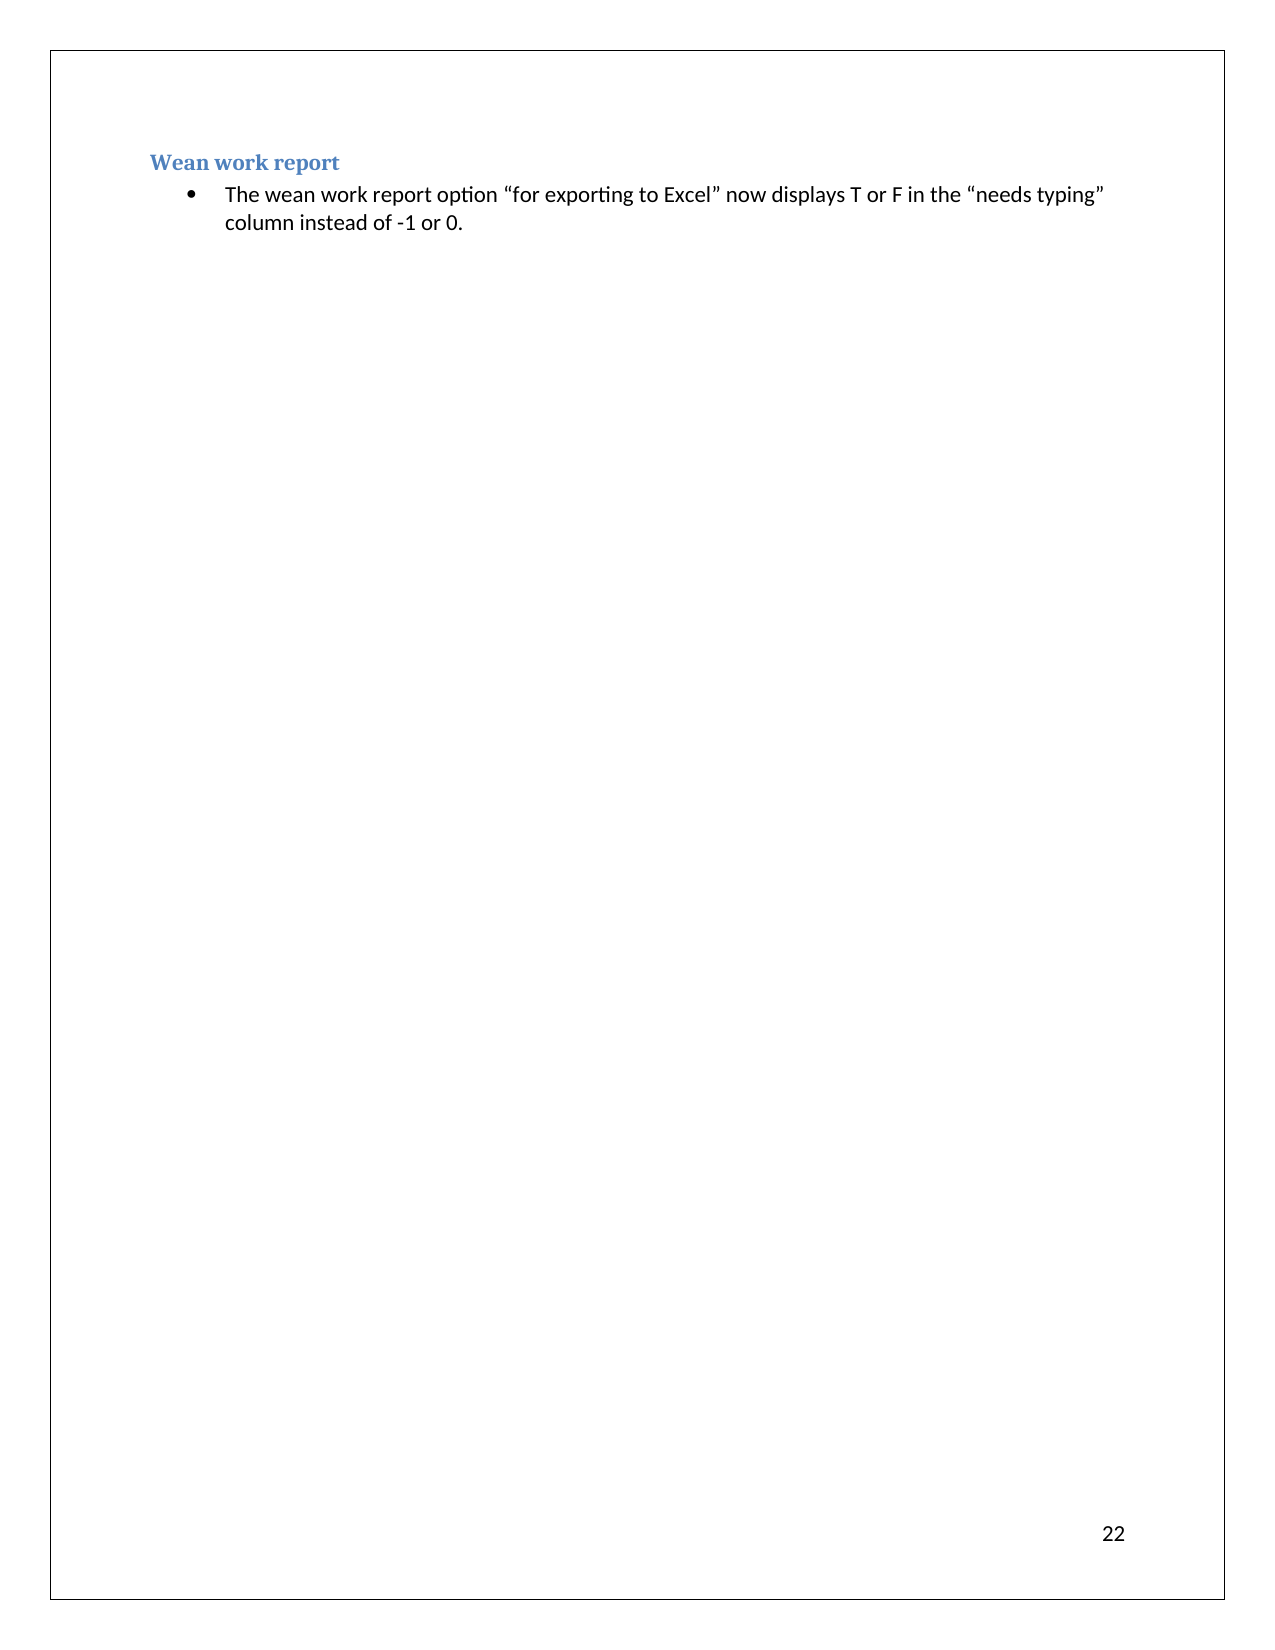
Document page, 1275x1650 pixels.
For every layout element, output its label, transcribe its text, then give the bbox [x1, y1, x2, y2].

list The wean work report option “for exporting to Excel” now displays T or F in the “needs typing” column instead of -1 or 0. [187, 180, 1125, 236]
subtitle Wean work report [150, 150, 1125, 176]
